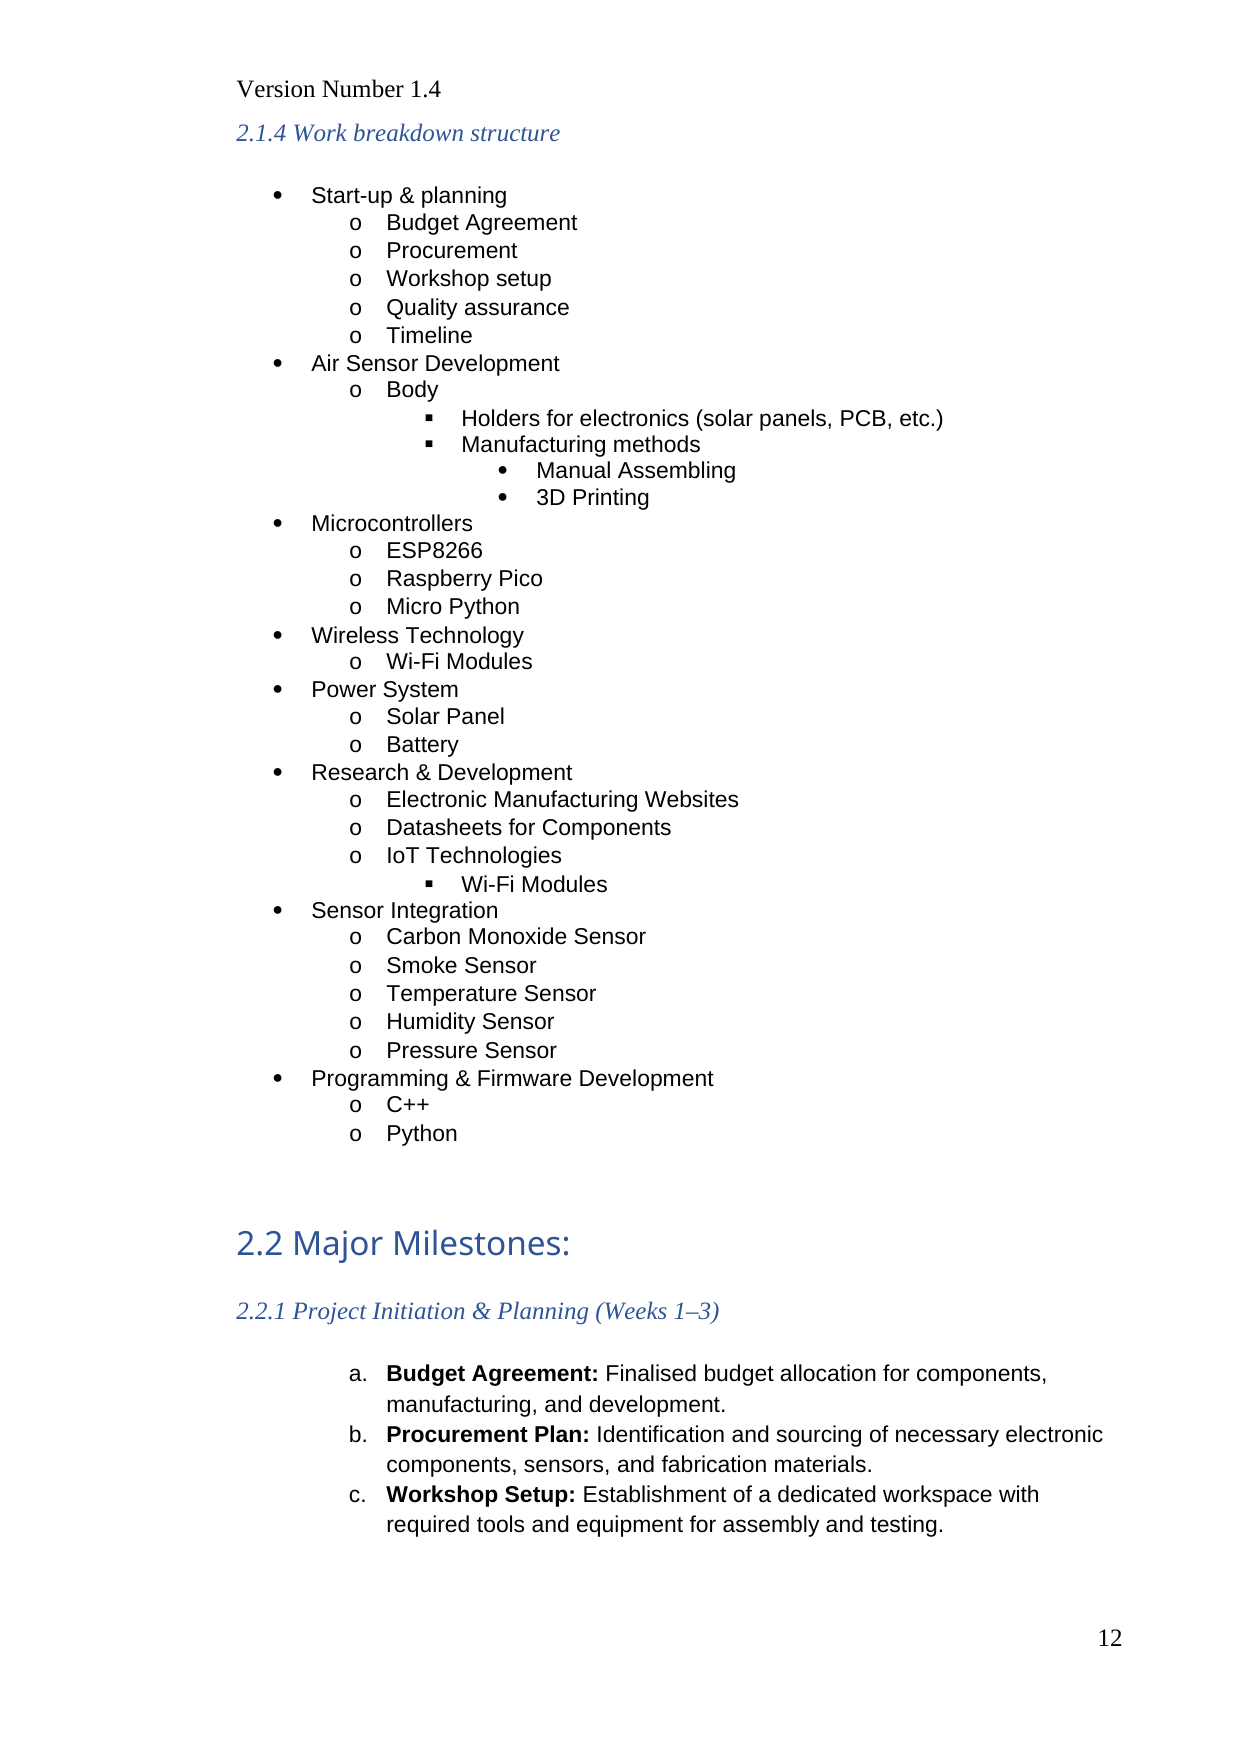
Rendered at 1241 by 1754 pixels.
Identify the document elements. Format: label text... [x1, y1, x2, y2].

list Wireless Technology [274, 622, 1122, 648]
list Smoke Sensor [349, 952, 1122, 980]
list Start-up & planning [274, 182, 1122, 208]
list Python [349, 1120, 1122, 1148]
list Budget Agreement: Finalised budget allocation for components, manufacturing, and development. [349, 1360, 1122, 1417]
list Research & Development [274, 759, 1122, 786]
subtitle 2.2.1 Project Initiation & Planning (Weeks 1–3) [236, 1296, 1122, 1325]
list Raspberry Pico [349, 565, 1122, 593]
list Electronic Manufacturing Websites [349, 786, 1122, 814]
list Manufacturing methods [424, 431, 1122, 457]
subtitle 2.2 Major Milestones: [236, 1220, 1122, 1265]
list Temperature Sensor [349, 980, 1122, 1008]
list Timeline [349, 322, 1122, 350]
list Humidity Sensor [349, 1008, 1122, 1037]
list IoT Technologies [349, 842, 1122, 871]
list Manual Assembling [499, 457, 1122, 484]
list Micro Python [349, 593, 1122, 622]
list Quality assurance [349, 293, 1122, 322]
list Battery [349, 731, 1122, 759]
list Microcontrollers [274, 510, 1122, 537]
list Wi-Fi Modules [349, 648, 1122, 676]
list C++ [349, 1091, 1122, 1120]
list ESP8266 [349, 537, 1122, 565]
list Procurement Plan: Identification and sourcing of necessary electronic components, sensors, and fabrication materials. [349, 1421, 1122, 1477]
list Solar Panel [349, 703, 1122, 731]
list Workshop setup [349, 265, 1122, 293]
list Programming & Firmware Development [274, 1065, 1122, 1091]
list Budget Agreement [349, 208, 1122, 237]
list Carbon Monoxide Sensor [349, 923, 1122, 952]
list Sensor Integration [274, 897, 1122, 923]
list Workshop Setup: Establishment of a dedicated workspace with required tools and equipment for assembly and testing. [349, 1481, 1122, 1538]
list Power System [274, 676, 1122, 703]
subtitle 2.1.4 Work breakdown structure [236, 118, 1122, 147]
list 3D Printing [499, 484, 1122, 510]
list Procurement [349, 237, 1122, 265]
list Pressure Sensor [349, 1037, 1122, 1065]
list Air Sensor Development [274, 350, 1122, 376]
list Wi-Fi Modules [424, 871, 1122, 897]
list Body [349, 376, 1122, 405]
list Holders for electronics (solar panels, PCB, etc.) [424, 405, 1122, 431]
list Datasheets for Components [349, 814, 1122, 842]
